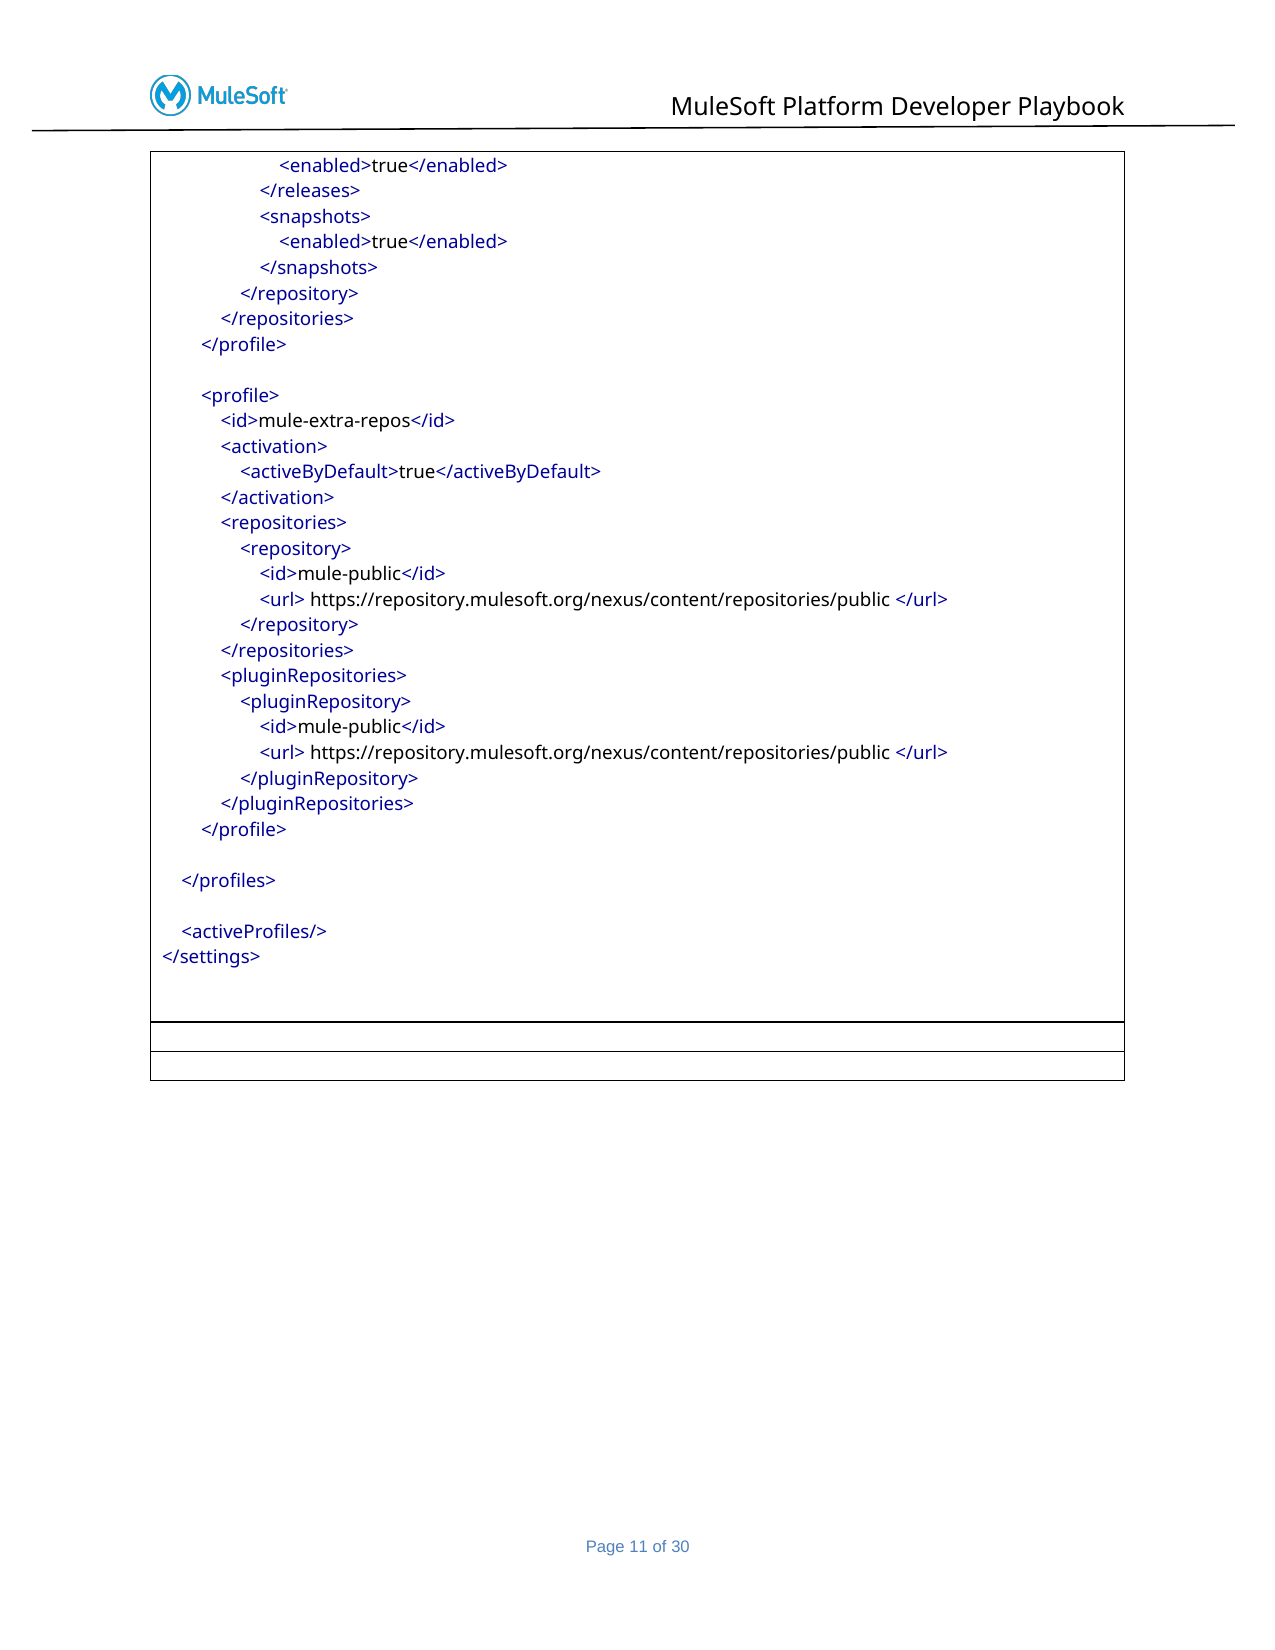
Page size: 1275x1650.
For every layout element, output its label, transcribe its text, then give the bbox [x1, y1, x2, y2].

picture [150, 103, 163, 116]
picture [150, 75, 161, 87]
picture [178, 75, 288, 116]
picture [152, 77, 188, 114]
table_cell [1113, 1023, 1124, 1051]
table_cell [1113, 1052, 1124, 1080]
table_cell [151, 1023, 162, 1051]
table_cell [151, 1052, 162, 1080]
